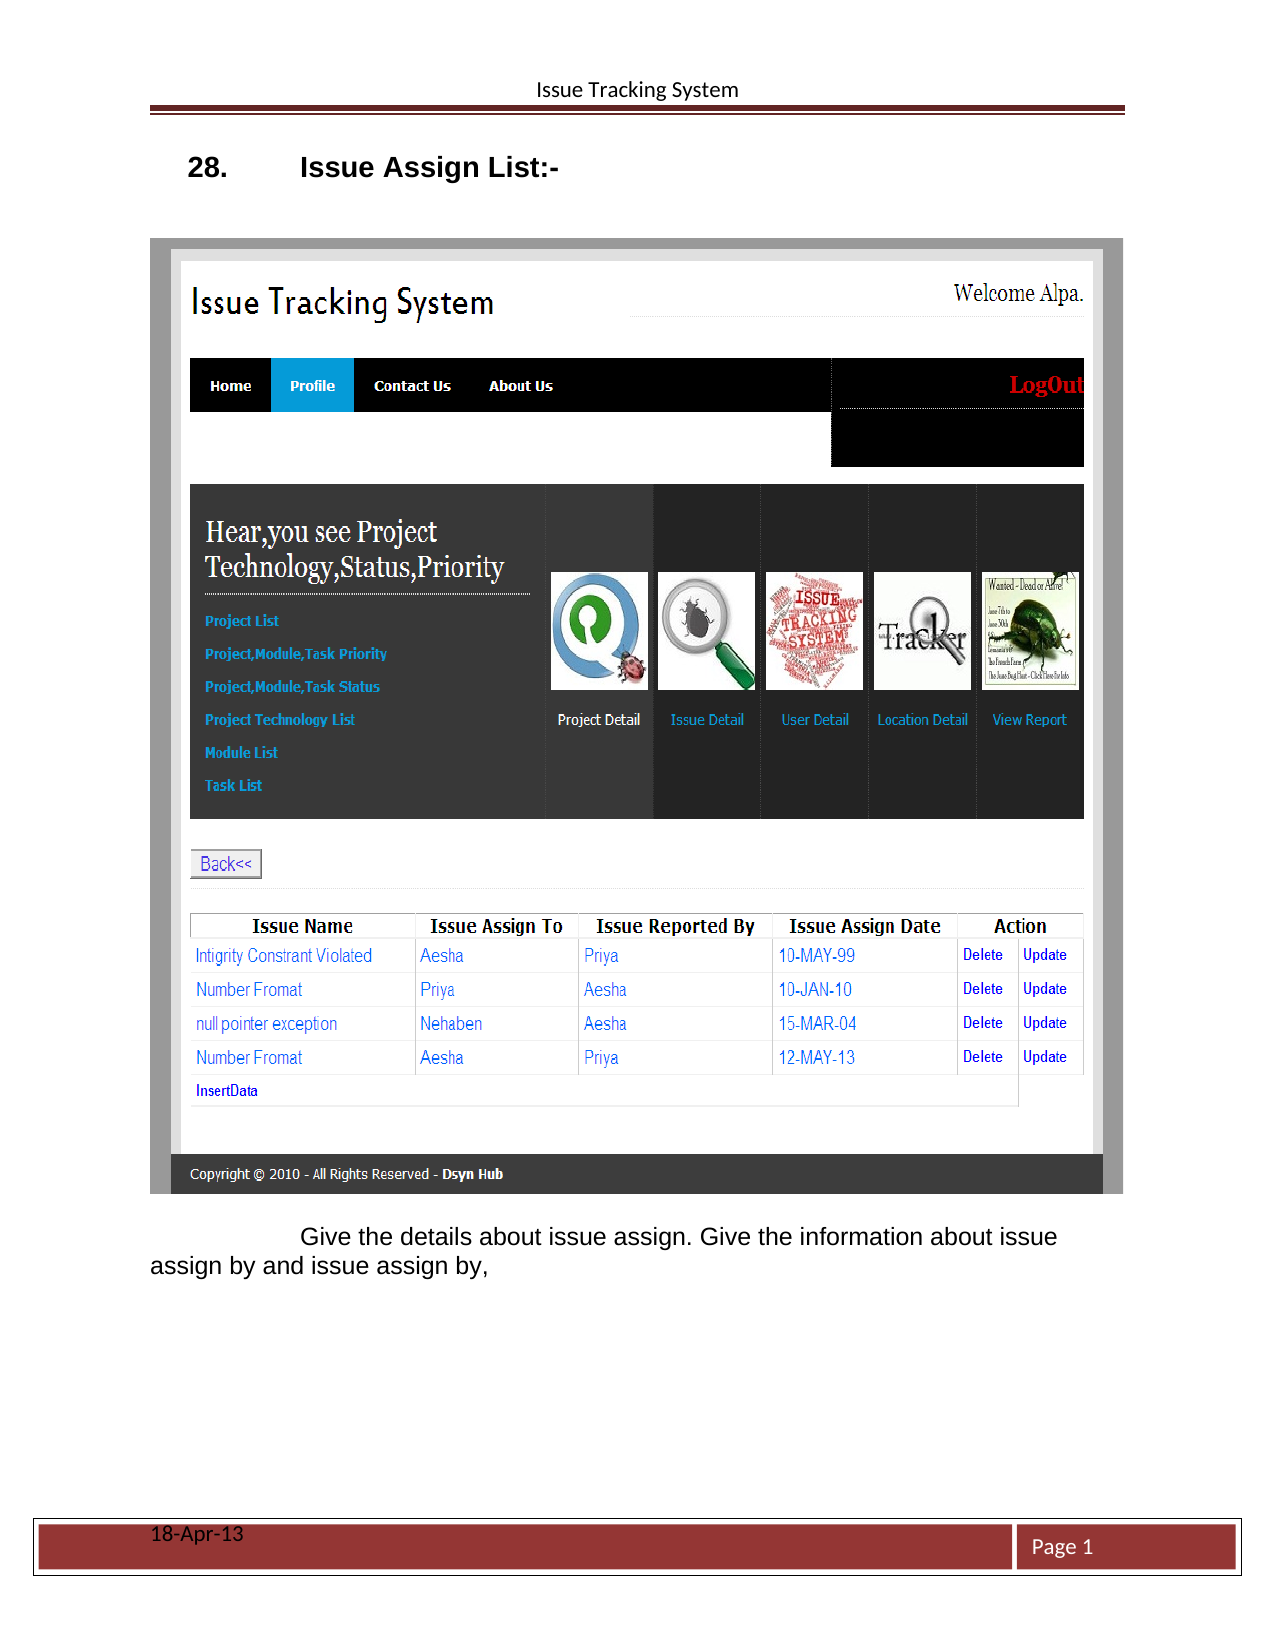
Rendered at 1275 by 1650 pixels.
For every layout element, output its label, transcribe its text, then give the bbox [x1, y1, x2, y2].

list Issue Assign List:- [187, 150, 1125, 183]
picture [150, 238, 1124, 1194]
text Give the details about issue assign. Give the information about issue assign by and issue assign by, [150, 1222, 1125, 1280]
